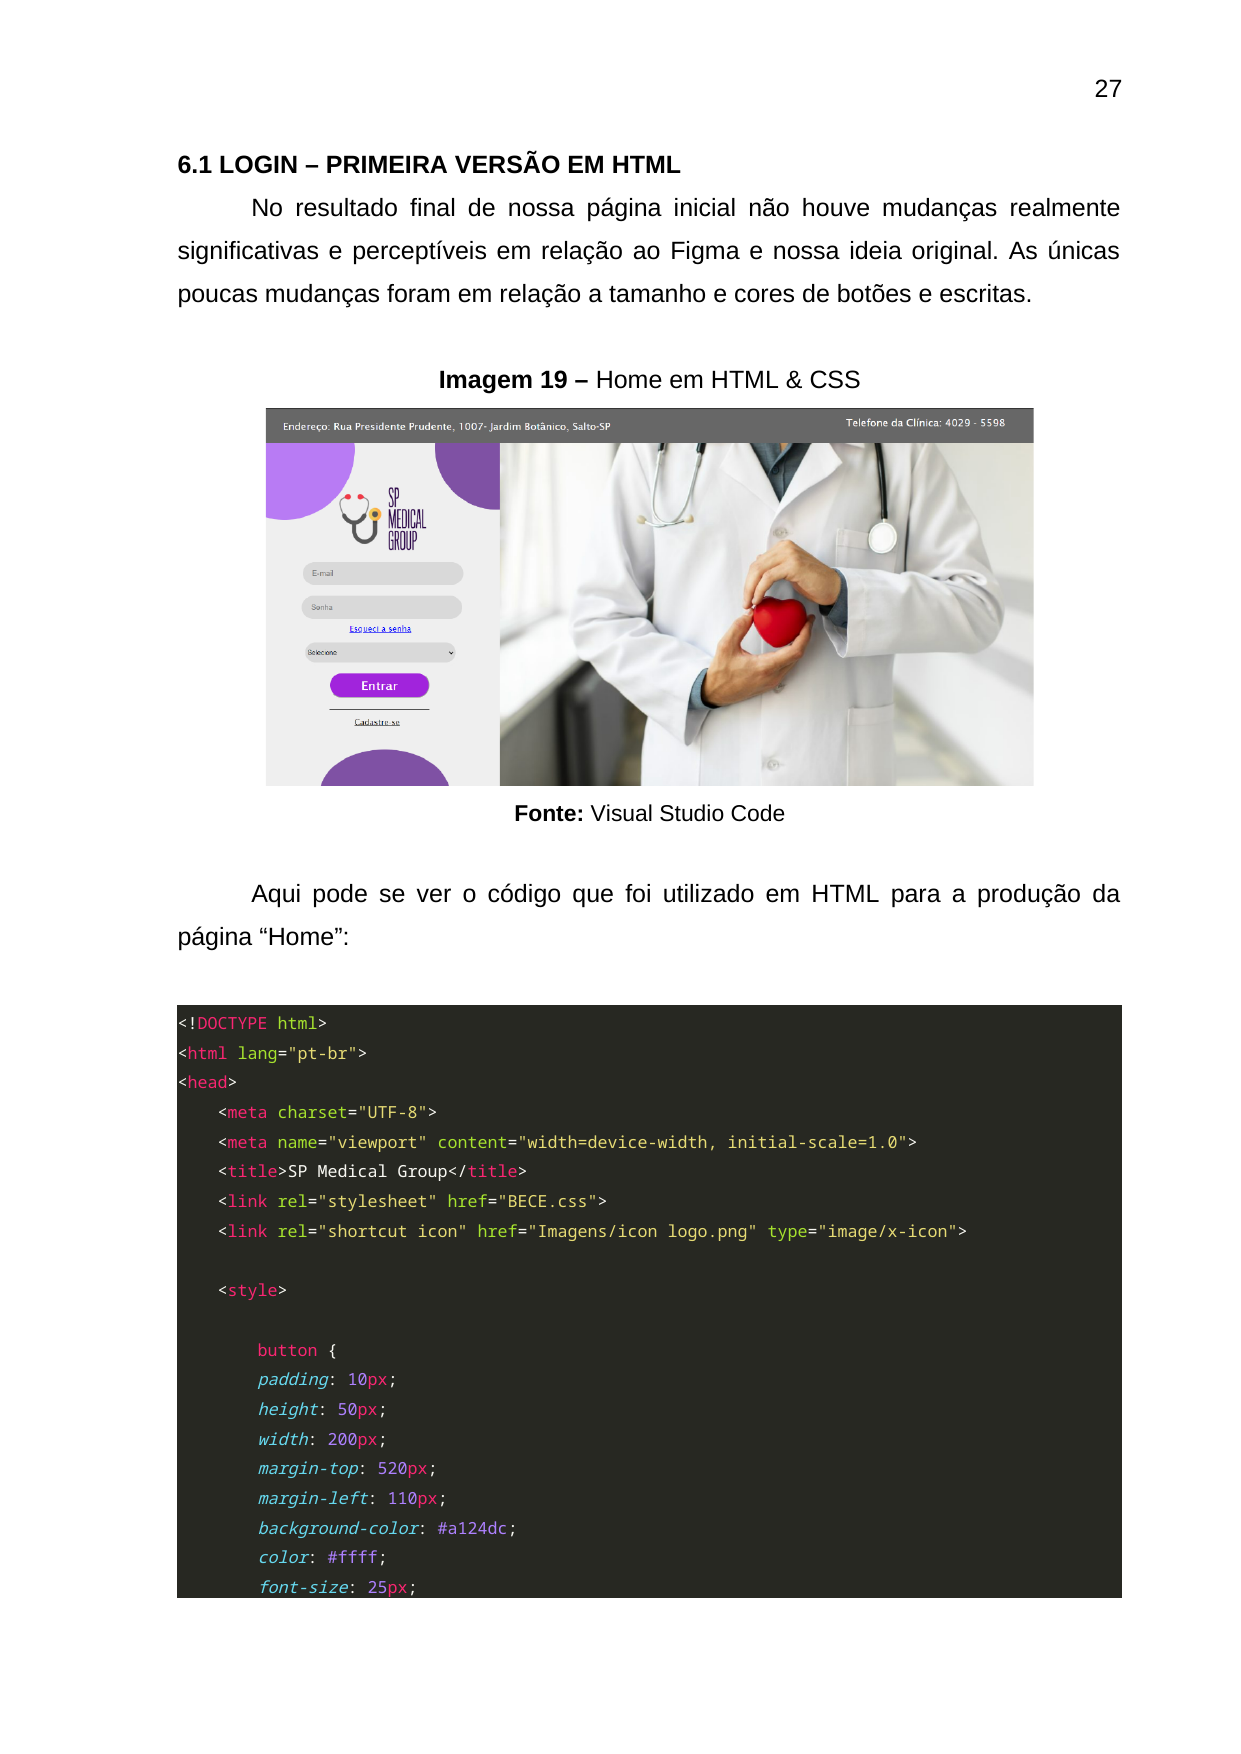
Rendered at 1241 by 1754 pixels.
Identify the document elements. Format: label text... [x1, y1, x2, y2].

text <!DOCTYPE html> [177, 1005, 1122, 1034]
text <link rel="stylesheet" href="BECE.css"> [177, 1183, 1122, 1212]
text Imagem 19 – Home em HTML & CSS [177, 365, 1122, 394]
text padding: 10px; [177, 1361, 1122, 1391]
text margin-left: 110px; [177, 1480, 1122, 1509]
text button { [177, 1331, 1122, 1361]
subtitle 6.1 LOGIN – PRIMEIRA VERSÃO EM HTML [177, 150, 1122, 178]
text No resultado final de nossa página inicial não houve mudanças realmente significativas e perceptíveis em relação ao Figma e nossa ideia original. As únicas poucas mudanças foram em relação a tamanho e cores de botões e escritas. [177, 193, 1122, 308]
text margin-top: 520px; [177, 1450, 1122, 1480]
text height: 50px; [177, 1391, 1122, 1420]
text color: #ffff; [177, 1539, 1122, 1569]
text Aqui pode se ver o código que foi utilizado em HTML para a produção da página “Home”: [177, 879, 1122, 951]
text Fonte: Visual Studio Code [177, 800, 1122, 826]
text <title>SP Medical Group</title> [177, 1153, 1122, 1183]
text <meta charset="UTF-8"> [177, 1094, 1122, 1123]
text <link rel="shortcut icon" href="Imagens/icon logo.png" type="image/x-icon"> [177, 1212, 1122, 1242]
text <head> [177, 1064, 1122, 1094]
text <style> [177, 1272, 1122, 1302]
text background-color: #a124dc; [177, 1509, 1122, 1539]
text width: 200px; [177, 1420, 1122, 1450]
text <meta name="viewport" content="width=device-width, initial-scale=1.0"> [177, 1123, 1122, 1153]
text font-size: 25px; [177, 1569, 1122, 1598]
picture [265, 408, 1034, 786]
text <html lang="pt-br"> [177, 1034, 1122, 1064]
